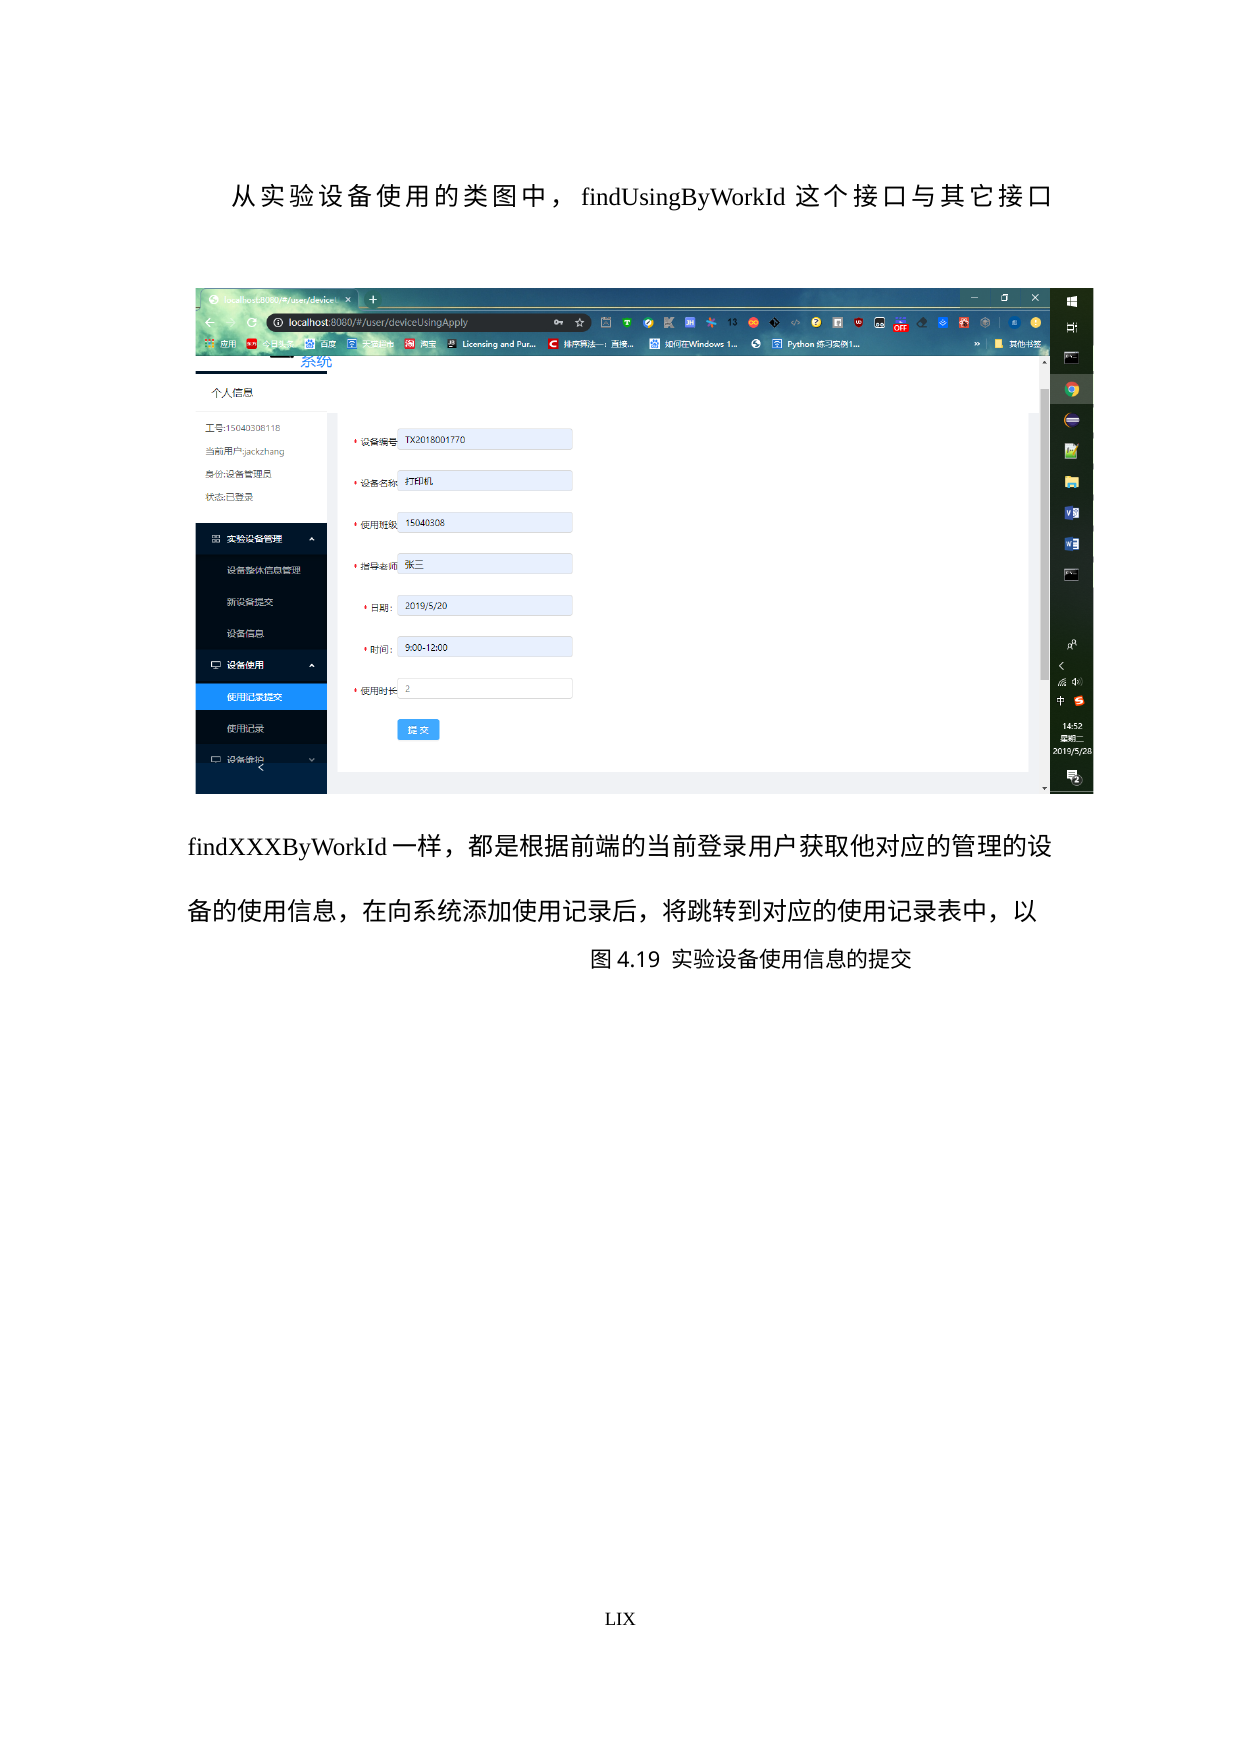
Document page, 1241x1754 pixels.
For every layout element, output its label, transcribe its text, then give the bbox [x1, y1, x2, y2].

text 图4.19 实验设备使用信息的提交 [187, 942, 1053, 974]
picture [195, 288, 1094, 794]
